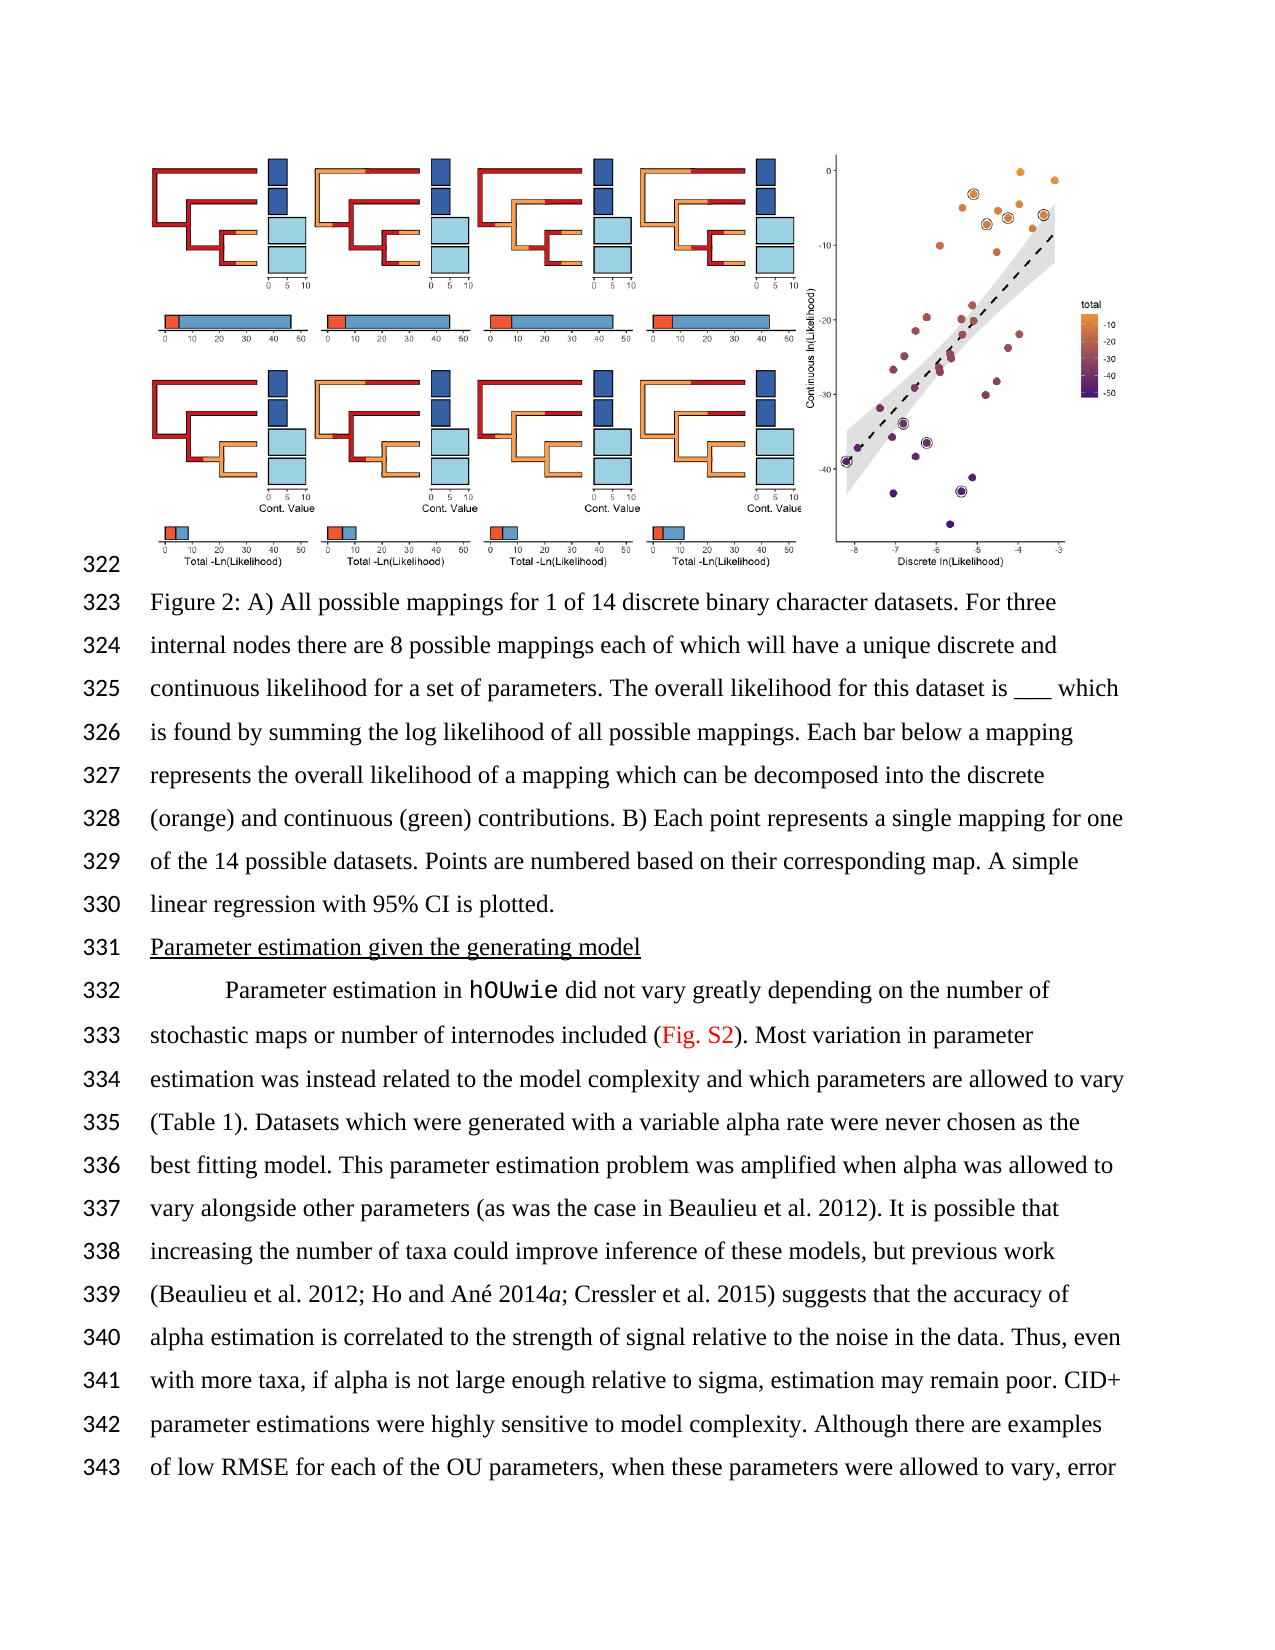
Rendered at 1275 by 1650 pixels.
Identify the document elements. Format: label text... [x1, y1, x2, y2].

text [150, 975, 1125, 1481]
text Figure 2: A) All possible mappings for 1 of 14 discrete binary character datasets. For three internal nodes there are 8 possible mappings each of which will have a unique discrete and continuous likelihood for a set of parameters. The overall likelihood for this dataset is ___ which is found by summing the log likelihood of all possible mappings. Each bar below a mapping represents the overall likelihood of a mapping which can be decomposed into the discrete (orange) and continuous (green) contributions. B) Each point represents a single mapping for one of the 14 possible datasets. Points are numbered based on their corresponding map. A simple linear regression with 95% CI is plotted. [150, 587, 1125, 918]
text Parameter estimation given the generating model [150, 932, 1125, 961]
picture [150, 150, 1125, 572]
